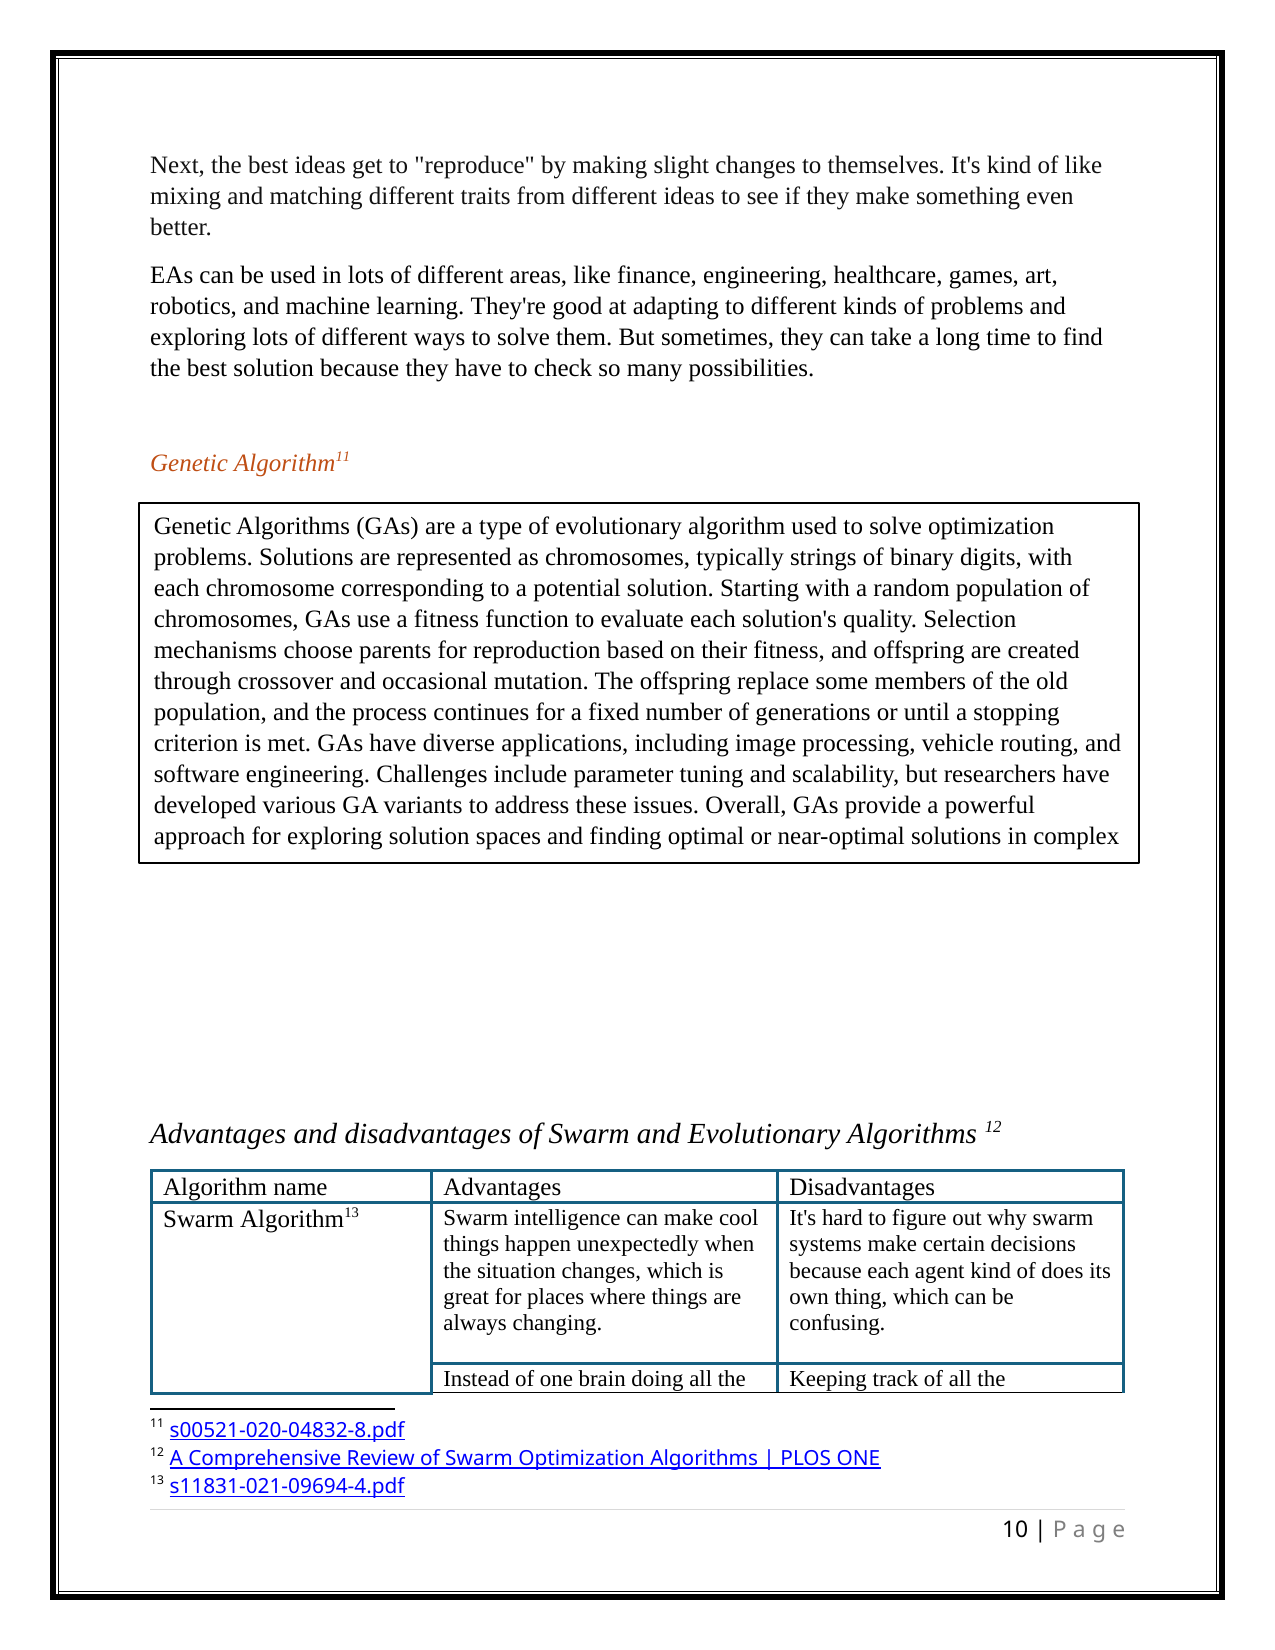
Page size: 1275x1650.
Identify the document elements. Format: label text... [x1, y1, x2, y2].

table_header Disadvantages [779, 1172, 1122, 1201]
table_cell It's hard to figure out why swarm systems make certain decisions because each agent kind of does its own thing, which can be confusing. [779, 1204, 1122, 1362]
table_header Advantages [433, 1172, 776, 1201]
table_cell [433, 1365, 776, 1392]
table_cell Swarm Algorithm [153, 1204, 430, 1392]
table_header Algorithm name [153, 1172, 430, 1201]
text Genetic Algorithm [150, 448, 1125, 477]
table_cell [779, 1365, 1122, 1392]
table_cell Swarm intelligence can make cool things happen unexpectedly when the situation changes, which is great for places where things are always changing. [433, 1204, 776, 1362]
text EAs can be used in lots of different areas, like finance, engineering, healthcare, games, art, robotics, and machine learning. They're good at adapting to different kinds of problems and exploring lots of different ways to solve them. But sometimes, they can take a long time to find the best solution because they have to check so many possibilities. [150, 260, 1125, 382]
text Advantages and disadvantages of Swarm and Evolutionary Algorithms [150, 1116, 1125, 1150]
text Next, the best ideas get to "reproduce" by making slight changes to themselves. It's kind of like mixing and matching different traits from different ideas to see if they make something even better. [150, 150, 1125, 241]
